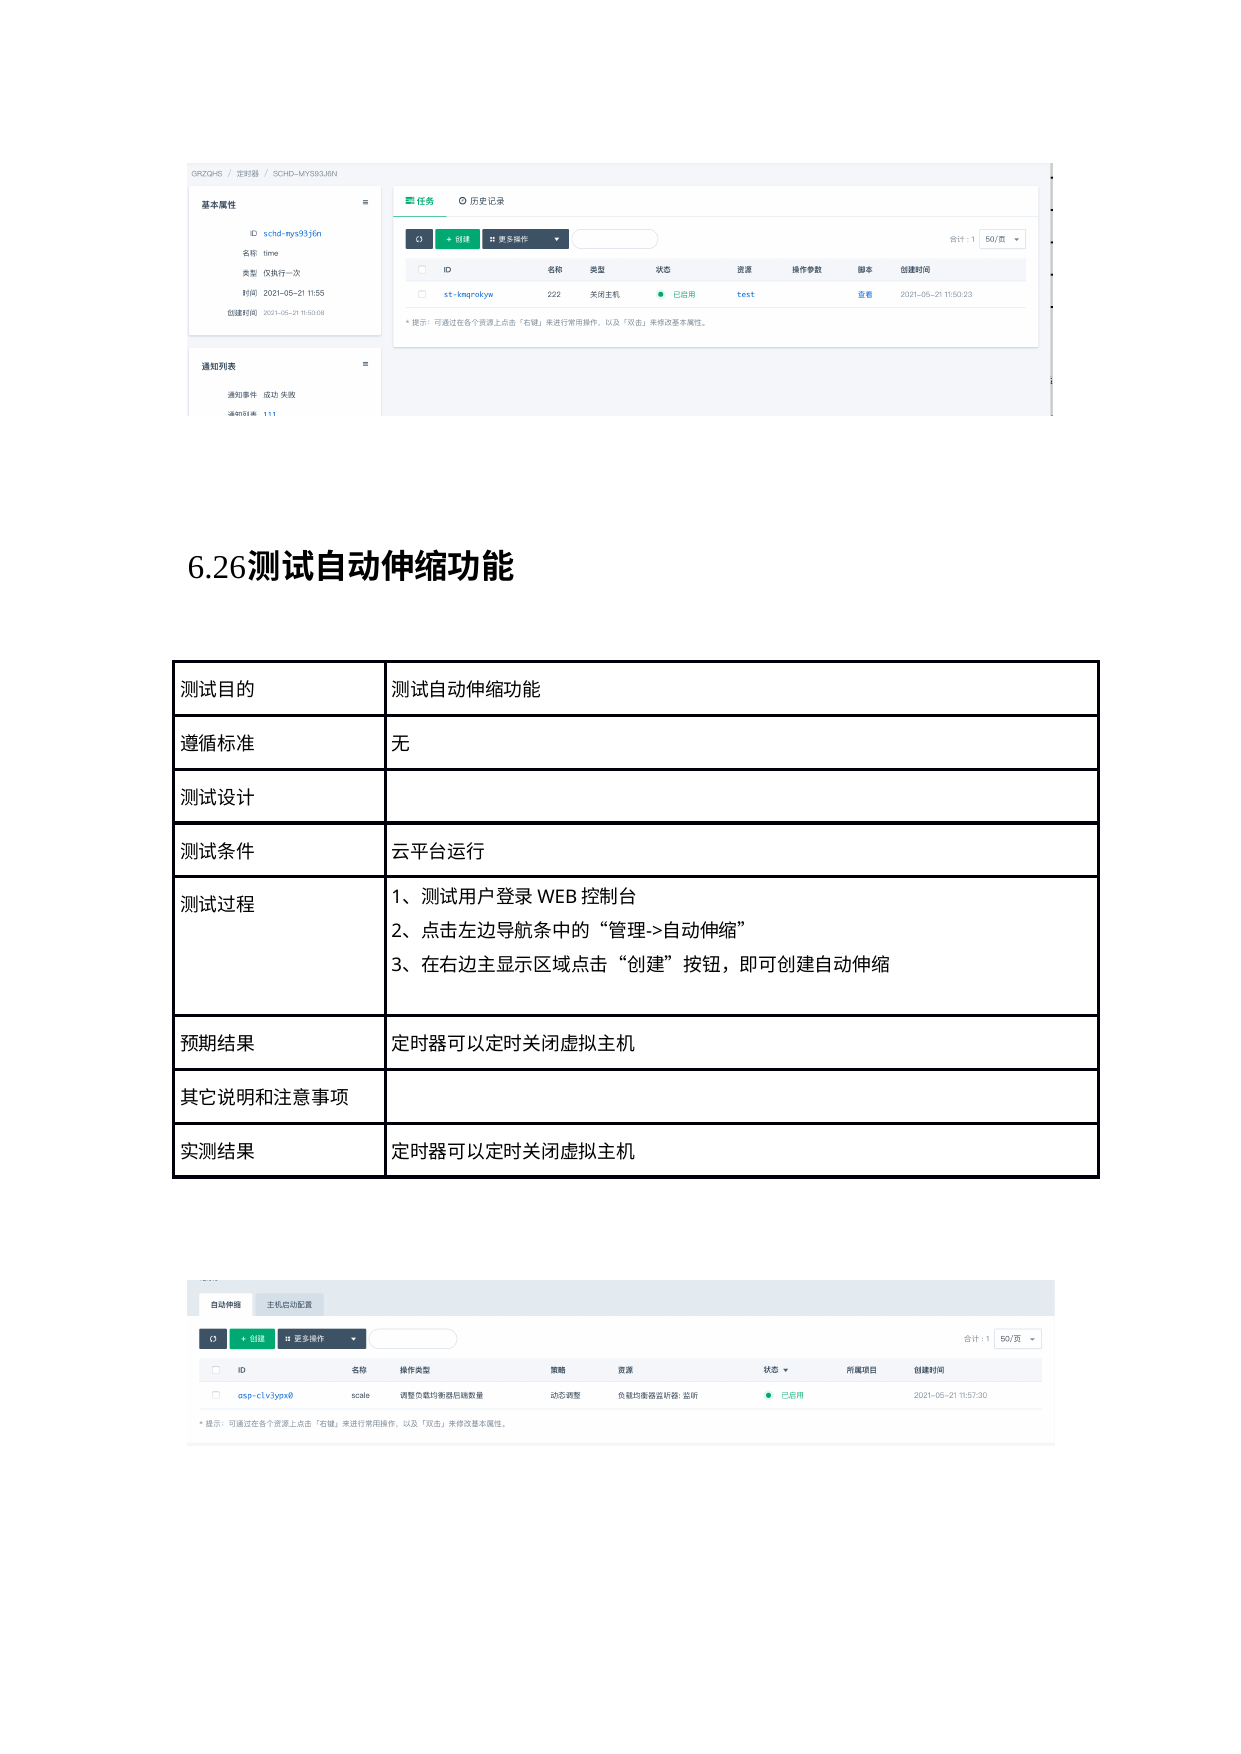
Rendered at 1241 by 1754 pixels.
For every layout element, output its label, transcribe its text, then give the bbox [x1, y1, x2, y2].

table_cell 测试过程 [175, 878, 384, 1014]
table_cell 1、测试用户登录WEB控制台 2、点击左边导航条中的“管理->自动伸缩” 3、在右边主显示区域点击“创建”按钮，即可创建自动伸缩 [387, 878, 1097, 1014]
table_header 测试自动伸缩功能 [387, 663, 1097, 714]
table_cell [387, 771, 1097, 821]
table_cell 预期结果 [175, 1017, 384, 1068]
table_cell 测试条件 [175, 825, 384, 875]
table_cell [387, 1071, 1097, 1122]
table_cell 实测结果 [175, 1125, 384, 1175]
table_cell 定时器可以定时关闭虚拟主机 [387, 1017, 1097, 1068]
picture [187, 1280, 1055, 1446]
table_cell 测试设计 [175, 771, 384, 821]
table_cell 无 [387, 717, 1097, 768]
subtitle 测试自动伸缩功能 [187, 531, 1053, 598]
table_cell 云平台运行 [387, 825, 1097, 875]
table_header 测试目的 [175, 663, 384, 714]
table_cell 其它说明和注意事项 [175, 1071, 384, 1122]
table_cell 遵循标准 [175, 717, 384, 768]
table_cell 定时器可以定时关闭虚拟主机 [387, 1125, 1097, 1175]
picture [187, 163, 1053, 416]
